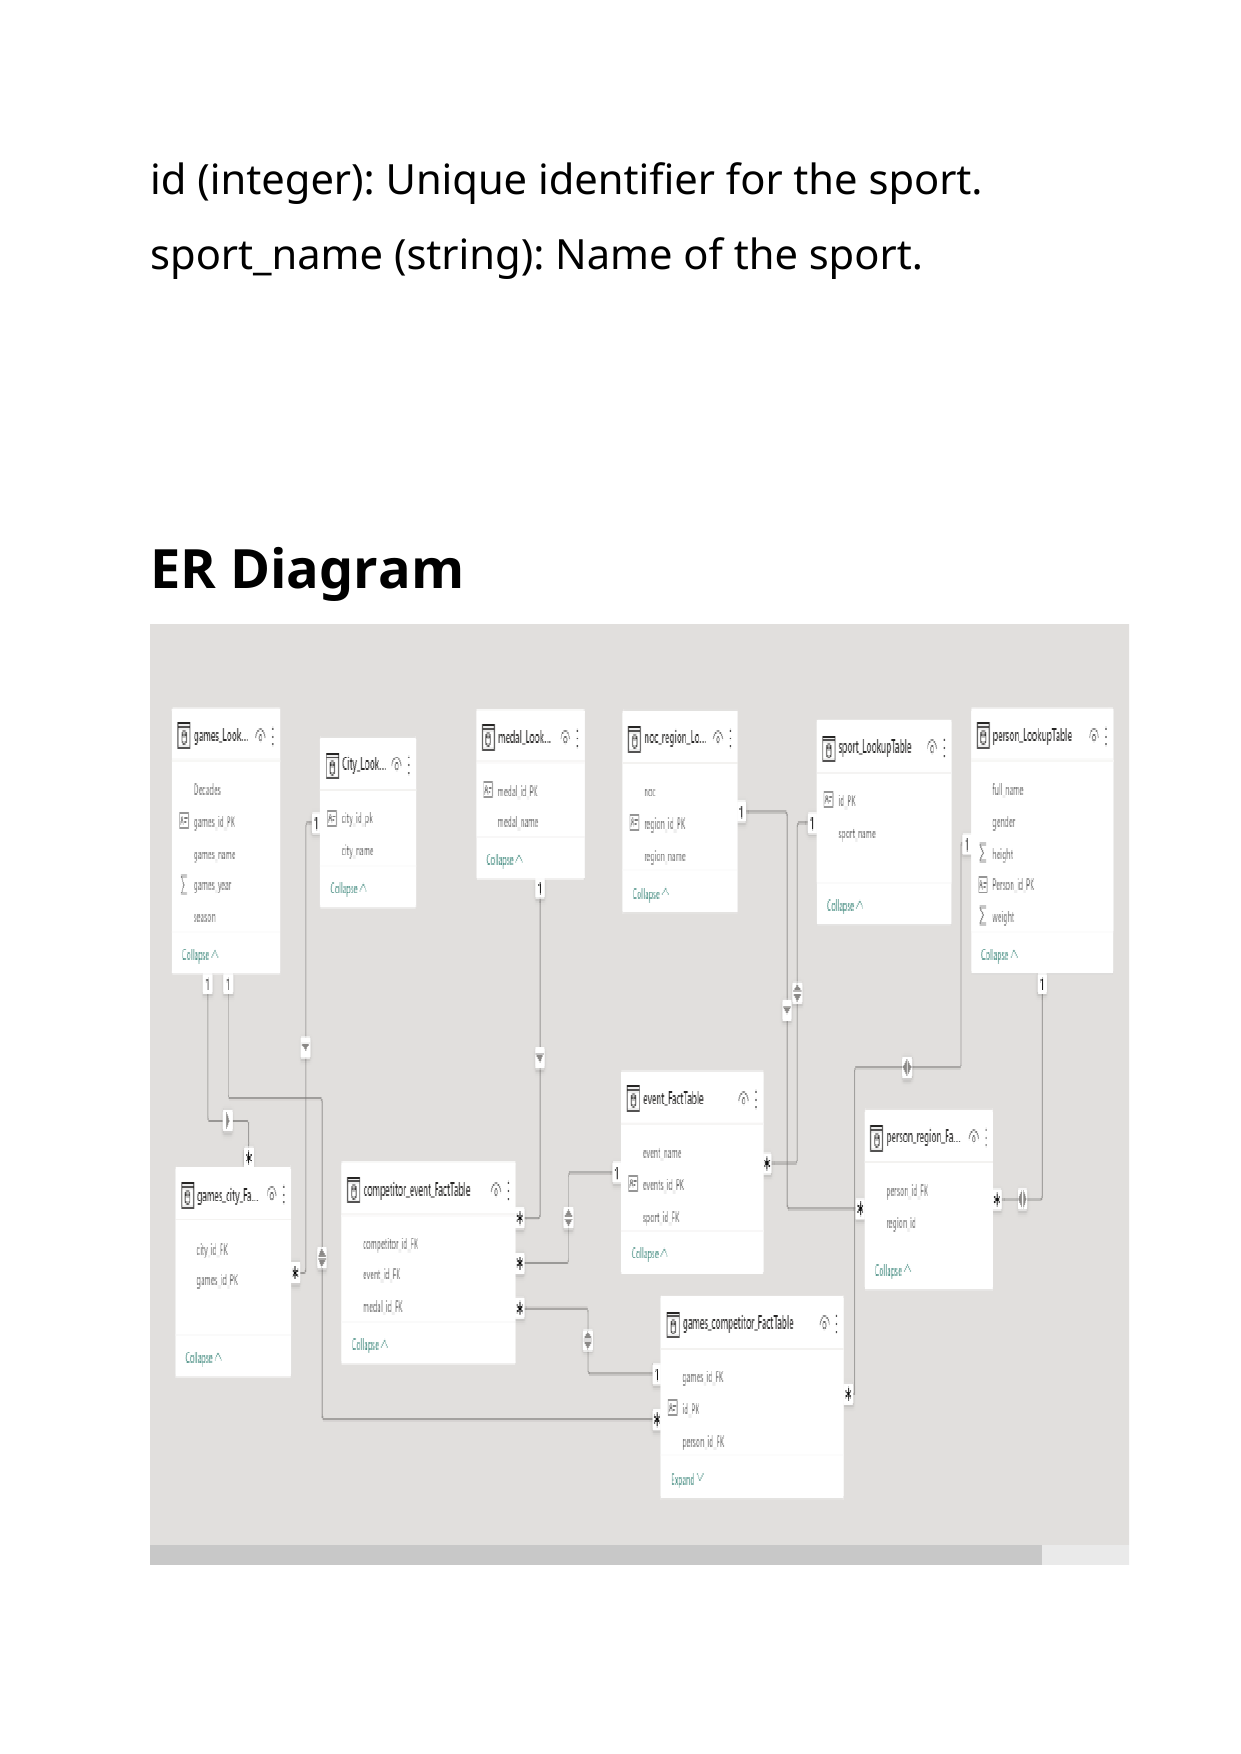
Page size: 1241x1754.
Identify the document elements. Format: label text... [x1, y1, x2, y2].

picture [150, 624, 1130, 1565]
text ER Diagram [150, 531, 1090, 604]
text id (integer): Unique identifier for the sport. [150, 150, 1090, 207]
text sport_name (string): Name of the sport. [150, 225, 1090, 282]
